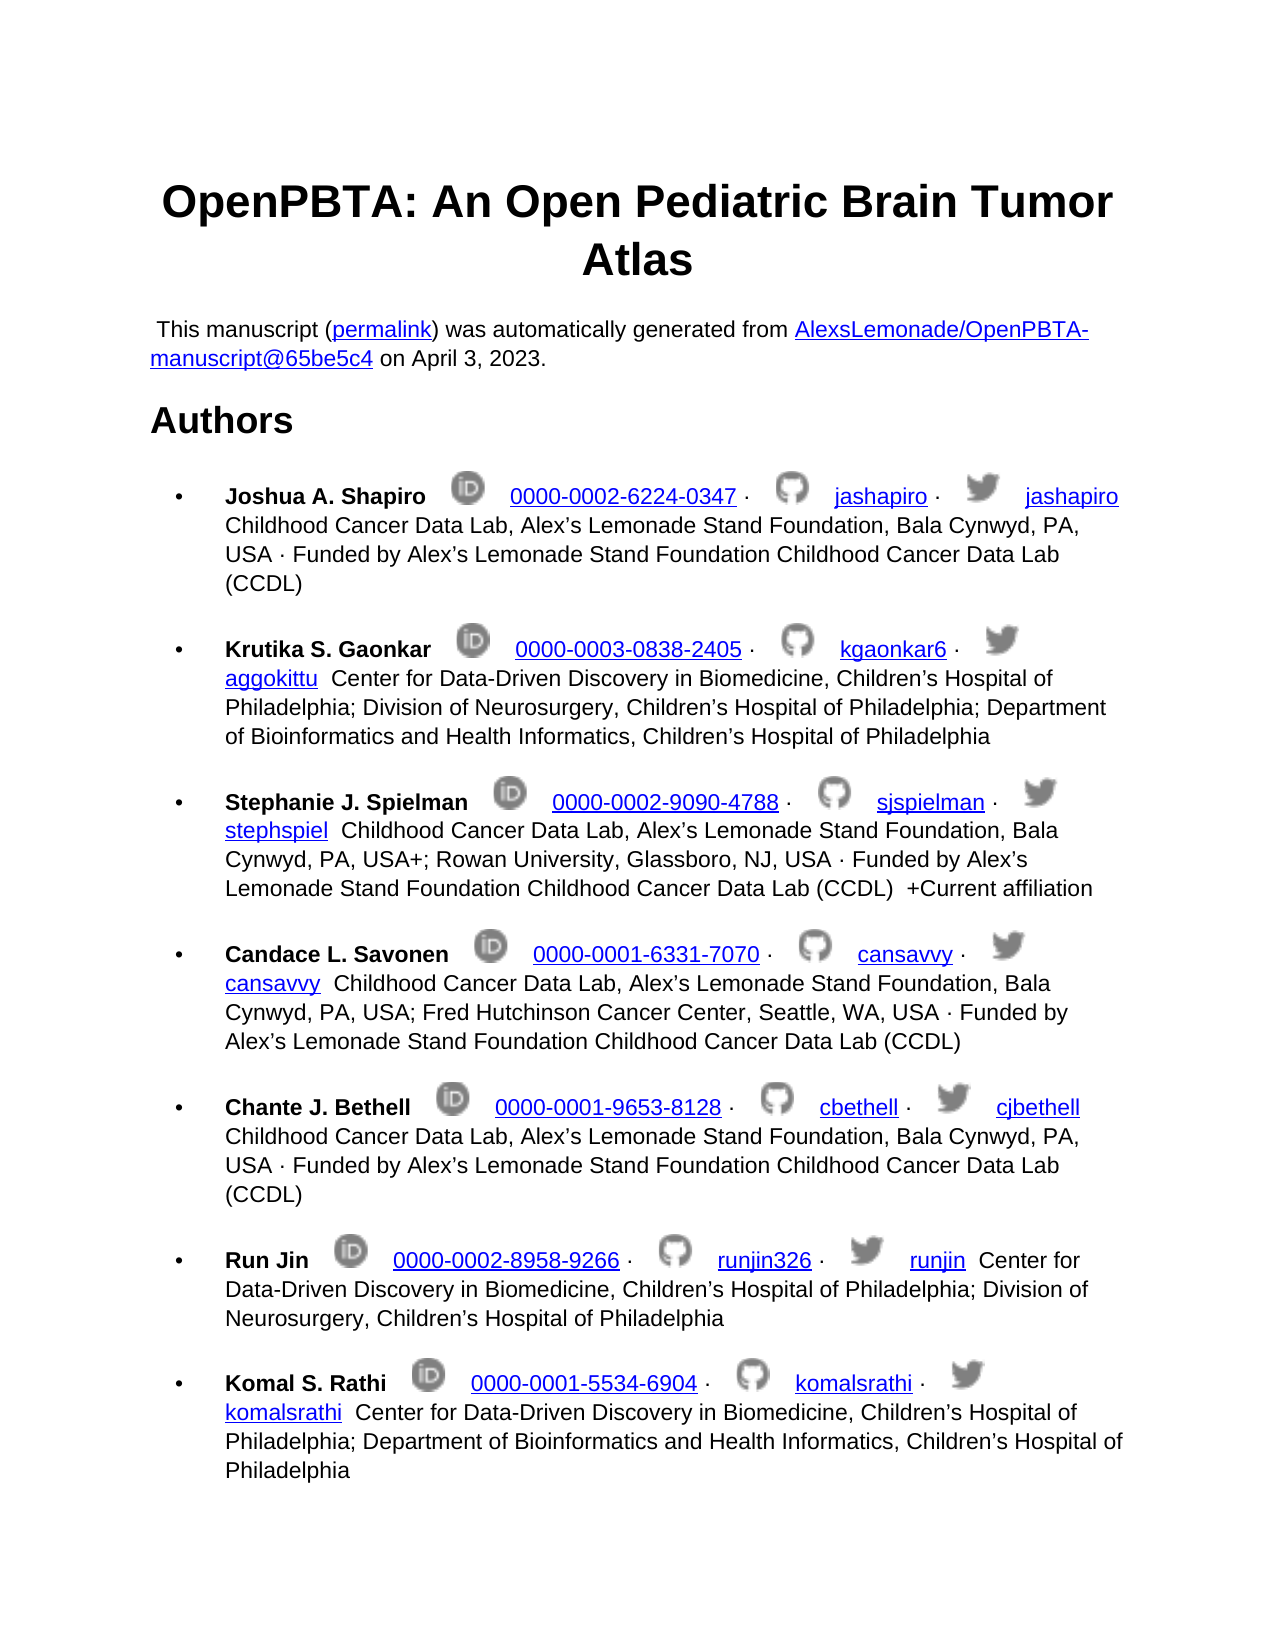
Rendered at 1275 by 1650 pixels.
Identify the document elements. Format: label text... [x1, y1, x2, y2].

picture [456, 623, 490, 658]
picture [818, 776, 852, 810]
text This manuscript (permalink) was automatically generated from AlexsLemonade/OpenPBTA-manuscript@65be5c4 on April 3, 2023. [150, 316, 1125, 371]
title OpenPBTA: An Open Pediatric Brain Tumor Atlas [150, 175, 1125, 286]
picture [1024, 776, 1058, 810]
list Stephanie J. Spielman 0000-0002-9090-4788 · sjspielman · stephspiel Childhood Cancer Data Lab, Alex’s Lemonade Stand Foundation, Bala Cynwyd, PA, USA+; Rowan University, Glassboro, NJ, USA · Funded by Alex’s Lemonade Stand Foundation Childhood Cancer Data Lab (CCDL) +Current affiliation [175, 777, 1125, 902]
picture [986, 623, 1020, 658]
picture [776, 471, 810, 505]
picture [658, 1234, 693, 1268]
list Joshua A. Shapiro 0000-0002-6224-0347 · jashapiro · jashapiro Childhood Cancer Data Lab, Alex’s Lemonade Stand Foundation, Bala Cynwyd, PA, USA · Funded by Alex’s Lemonade Stand Foundation Childhood Cancer Data Lab (CCDL) [175, 471, 1125, 596]
picture [760, 1082, 794, 1116]
picture [937, 1082, 971, 1116]
list Candace L. Savonen 0000-0001-6331-7070 · cansavvy · cansavvy Childhood Cancer Data Lab, Alex’s Lemonade Stand Foundation, Bala Cynwyd, PA, USA; Fred Hutchinson Cancer Center, Seattle, WA, USA · Funded by Alex’s Lemonade Stand Foundation Childhood Cancer Data Lab (CCDL) [175, 929, 1125, 1054]
picture [781, 623, 815, 658]
picture [951, 1358, 985, 1392]
subtitle Authors [150, 399, 1125, 442]
picture [851, 1234, 885, 1268]
picture [474, 929, 508, 963]
picture [736, 1358, 770, 1392]
picture [436, 1082, 470, 1116]
picture [412, 1358, 446, 1392]
list Run Jin 0000-0002-8958-9266 · runjin326 · runjin Center for Data-Driven Discovery in Biomedicine, Children’s Hospital of Philadelphia; Division of Neurosurgery, Children’s Hospital of Philadelphia [175, 1235, 1125, 1331]
picture [966, 471, 1001, 505]
list Krutika S. Gaonkar 0000-0003-0838-2405 · kgaonkar6 · aggokittu Center for Data-Driven Discovery in Biomedicine, Children’s Hospital of Philadelphia; Division of Neurosurgery, Children’s Hospital of Philadelphia; Department of Bioinformatics and Health Informatics, Children’s Hospital of Philadelphia [175, 624, 1125, 749]
list Chante J. Bethell 0000-0001-9653-8128 · cbethell · cjbethell Childhood Cancer Data Lab, Alex’s Lemonade Stand Foundation, Bala Cynwyd, PA, USA · Funded by Alex’s Lemonade Stand Foundation Childhood Cancer Data Lab (CCDL) [175, 1082, 1125, 1207]
picture [992, 929, 1026, 963]
picture [798, 929, 833, 963]
list Komal S. Rathi 0000-0001-5534-6904 · komalsrathi · komalsrathi Center for Data-Driven Discovery in Biomedicine, Children’s Hospital of Philadelphia; Department of Bioinformatics and Health Informatics, Children’s Hospital of Philadelphia [175, 1358, 1125, 1483]
picture [334, 1234, 368, 1268]
picture [493, 776, 527, 810]
picture [451, 471, 485, 505]
